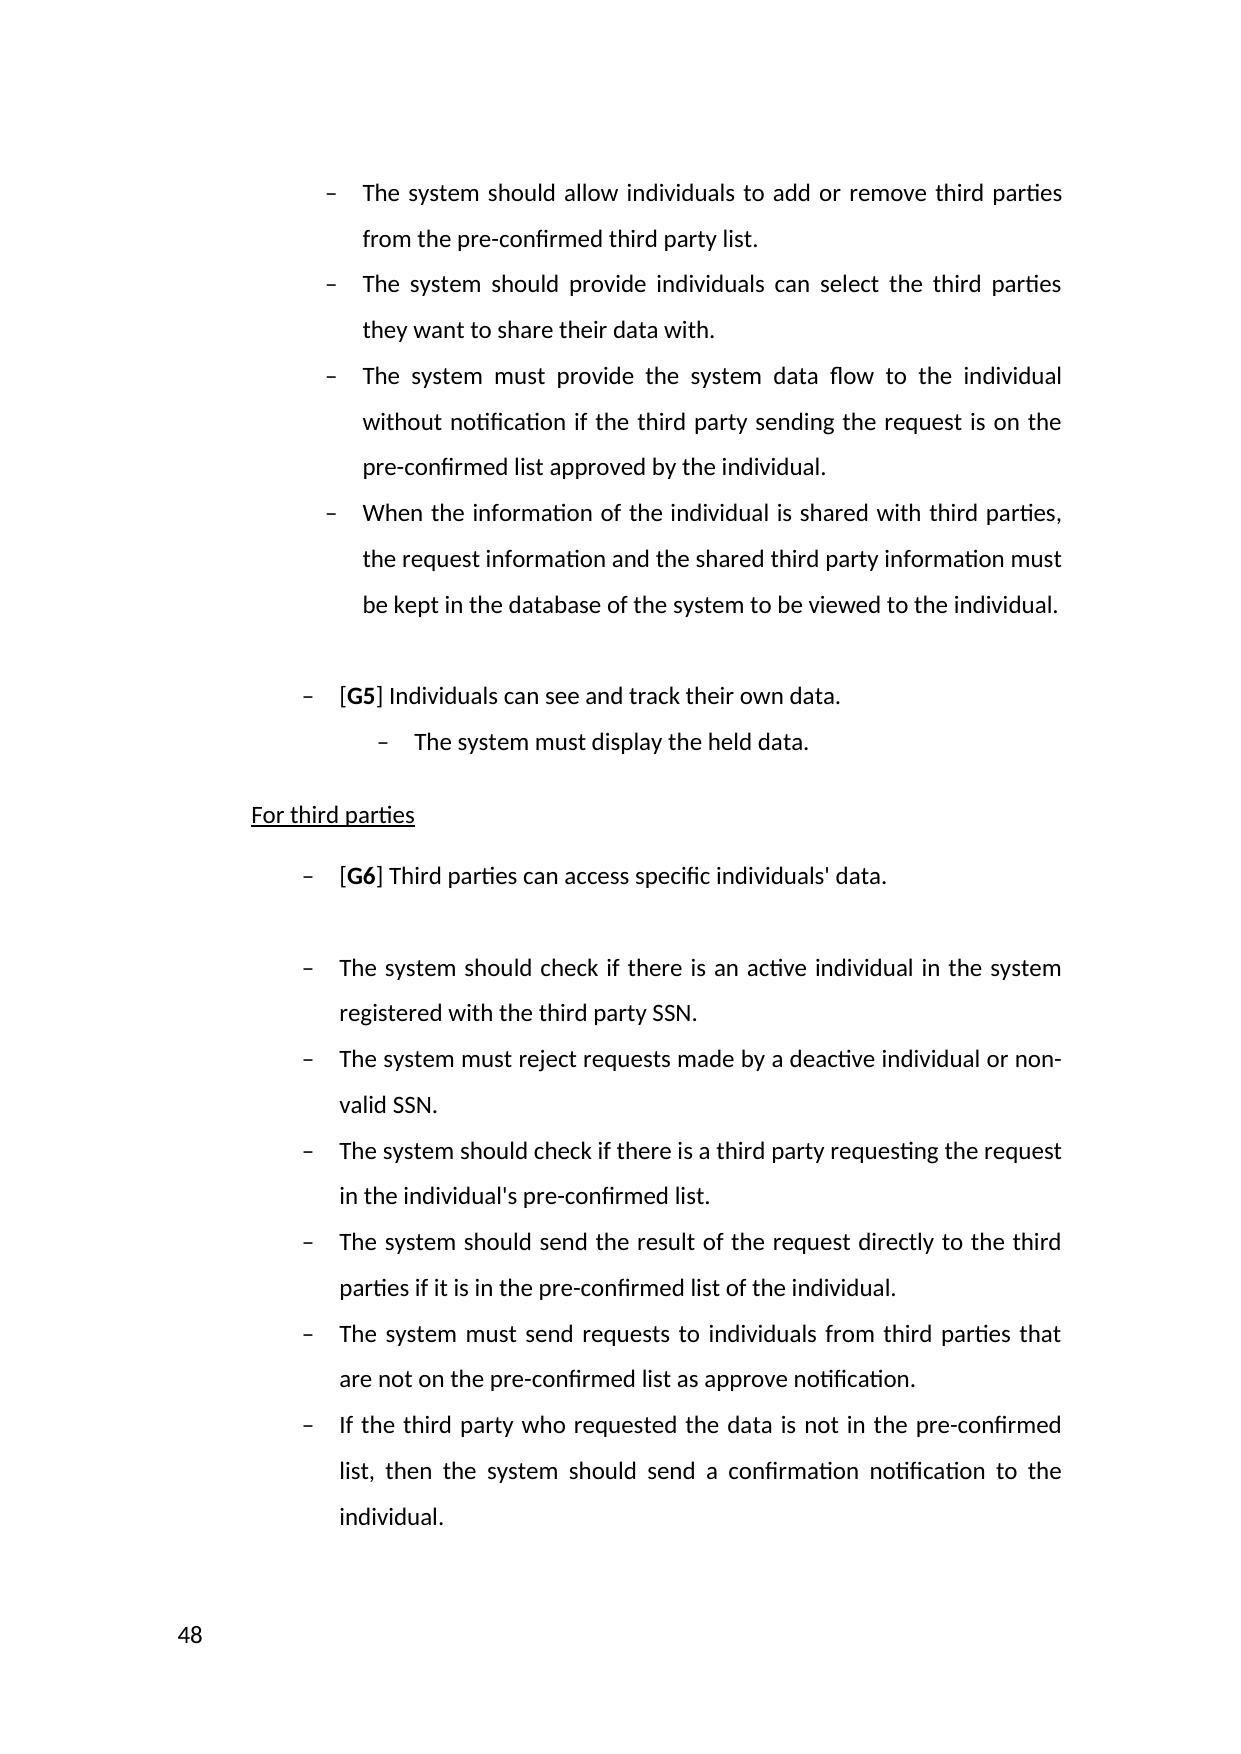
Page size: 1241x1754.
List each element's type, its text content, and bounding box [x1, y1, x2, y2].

list The system must reject requests made by a deactive individual or non-valid SSN. [302, 1043, 1063, 1119]
list The system must provide the system data flow to the individual without notification if the third party sending the request is on the pre-confirmed list approved by the individual. [325, 360, 1063, 482]
list [G5] Individuals can see and track their own data. [302, 680, 1063, 711]
list If the third party who requested the data is not in the pre-confirmed list, then the system should send a confirmation notification to the individual. [302, 1409, 1063, 1531]
list [G6] Third parties can access specific individuals' data. [302, 860, 1063, 891]
list The system should allow individuals to add or remove third parties from the pre-confirmed third party list. [325, 177, 1063, 253]
list The system should check if there is an active individual in the system registered with the third party SSN. [302, 952, 1063, 1028]
list The system should send the result of the request directly to the third parties if it is in the pre-confirmed list of the individual. [302, 1226, 1063, 1302]
list When the information of the individual is shared with third parties, the request information and the shared third party information must be kept in the database of the system to be viewed to the individual. [325, 497, 1063, 619]
list The system should provide individuals can select the third parties they want to share their data with. [325, 269, 1063, 345]
list The system must display the held data. [377, 726, 1063, 756]
text For third parties [177, 799, 1063, 830]
list The system must send requests to individuals from third parties that are not on the pre-confirmed list as approve notification. [302, 1318, 1063, 1394]
list The system should check if there is a third party requesting the request in the individual's pre-confirmed list. [302, 1135, 1063, 1211]
